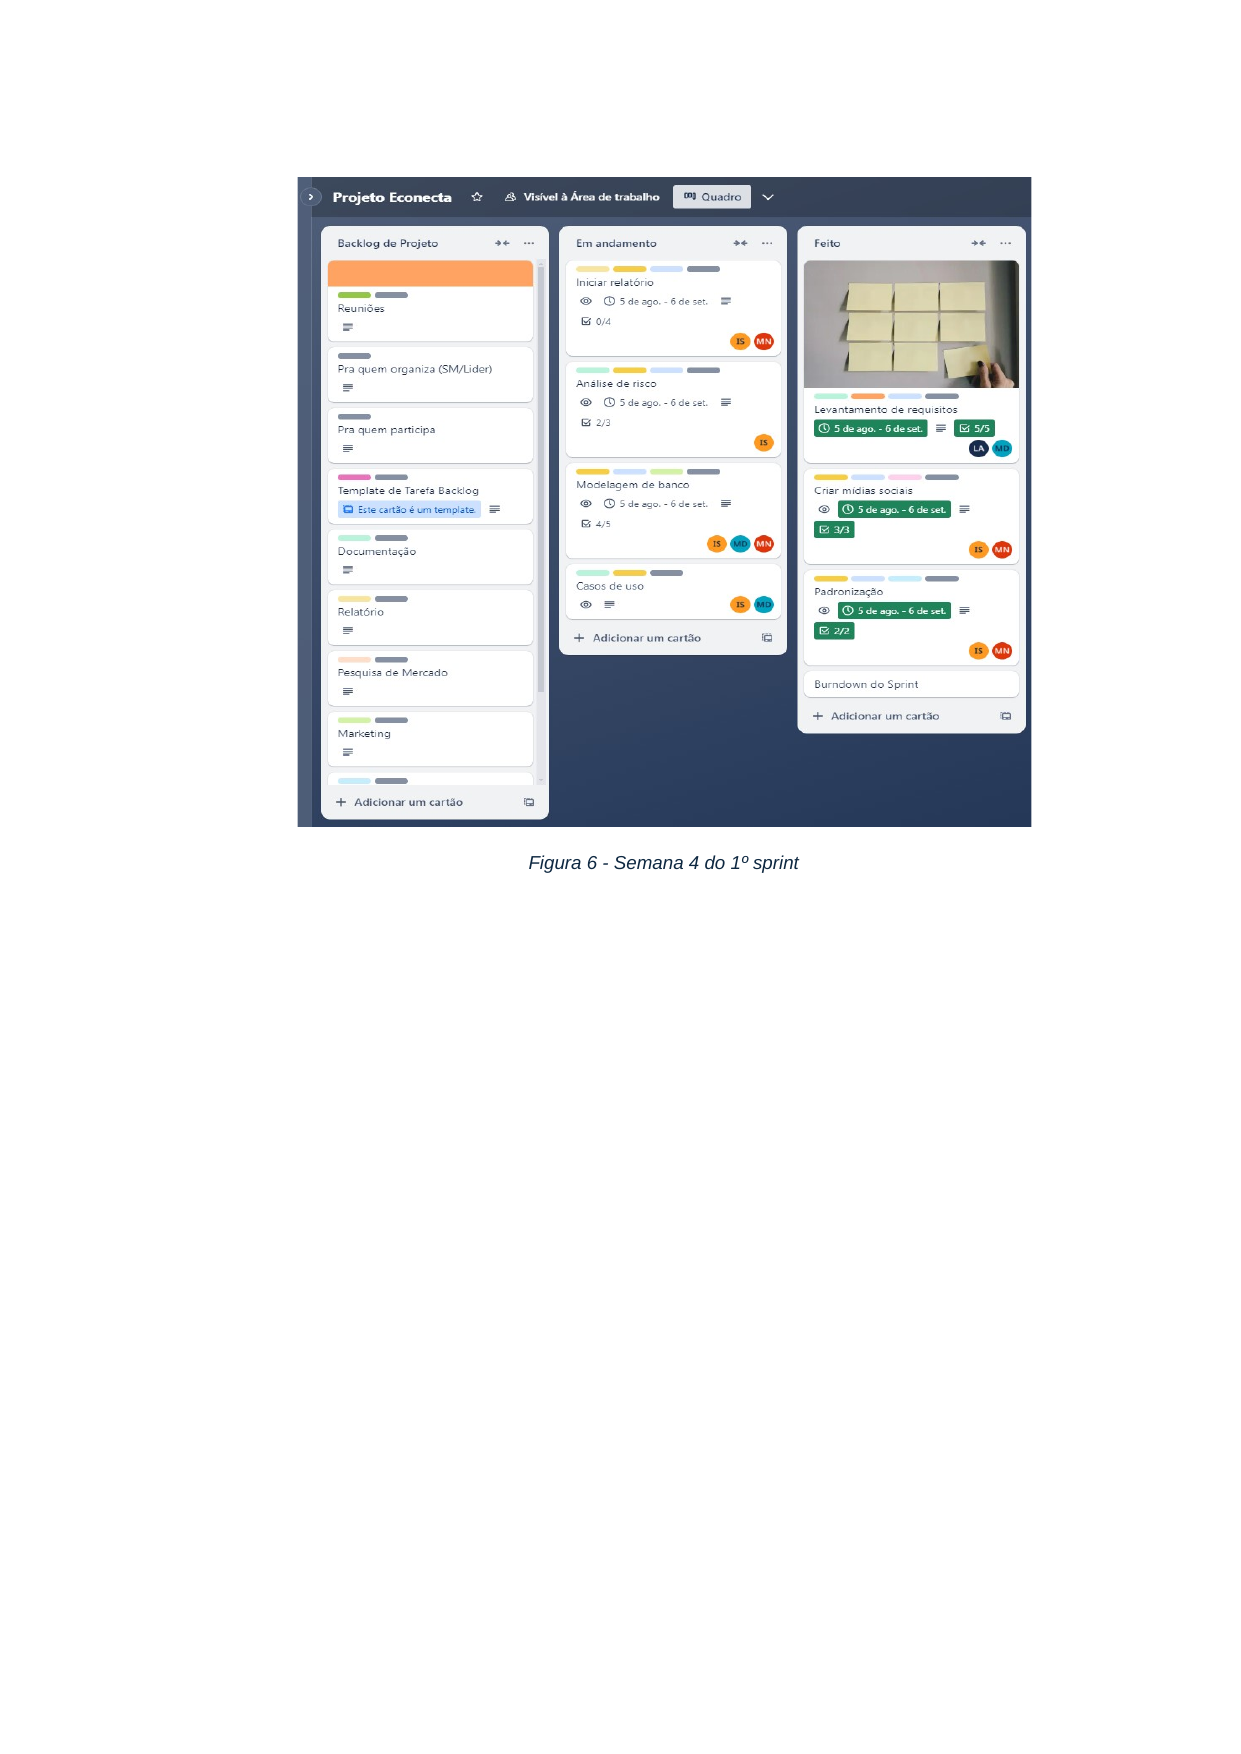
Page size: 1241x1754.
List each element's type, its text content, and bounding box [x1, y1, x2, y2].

picture [297, 177, 1032, 827]
